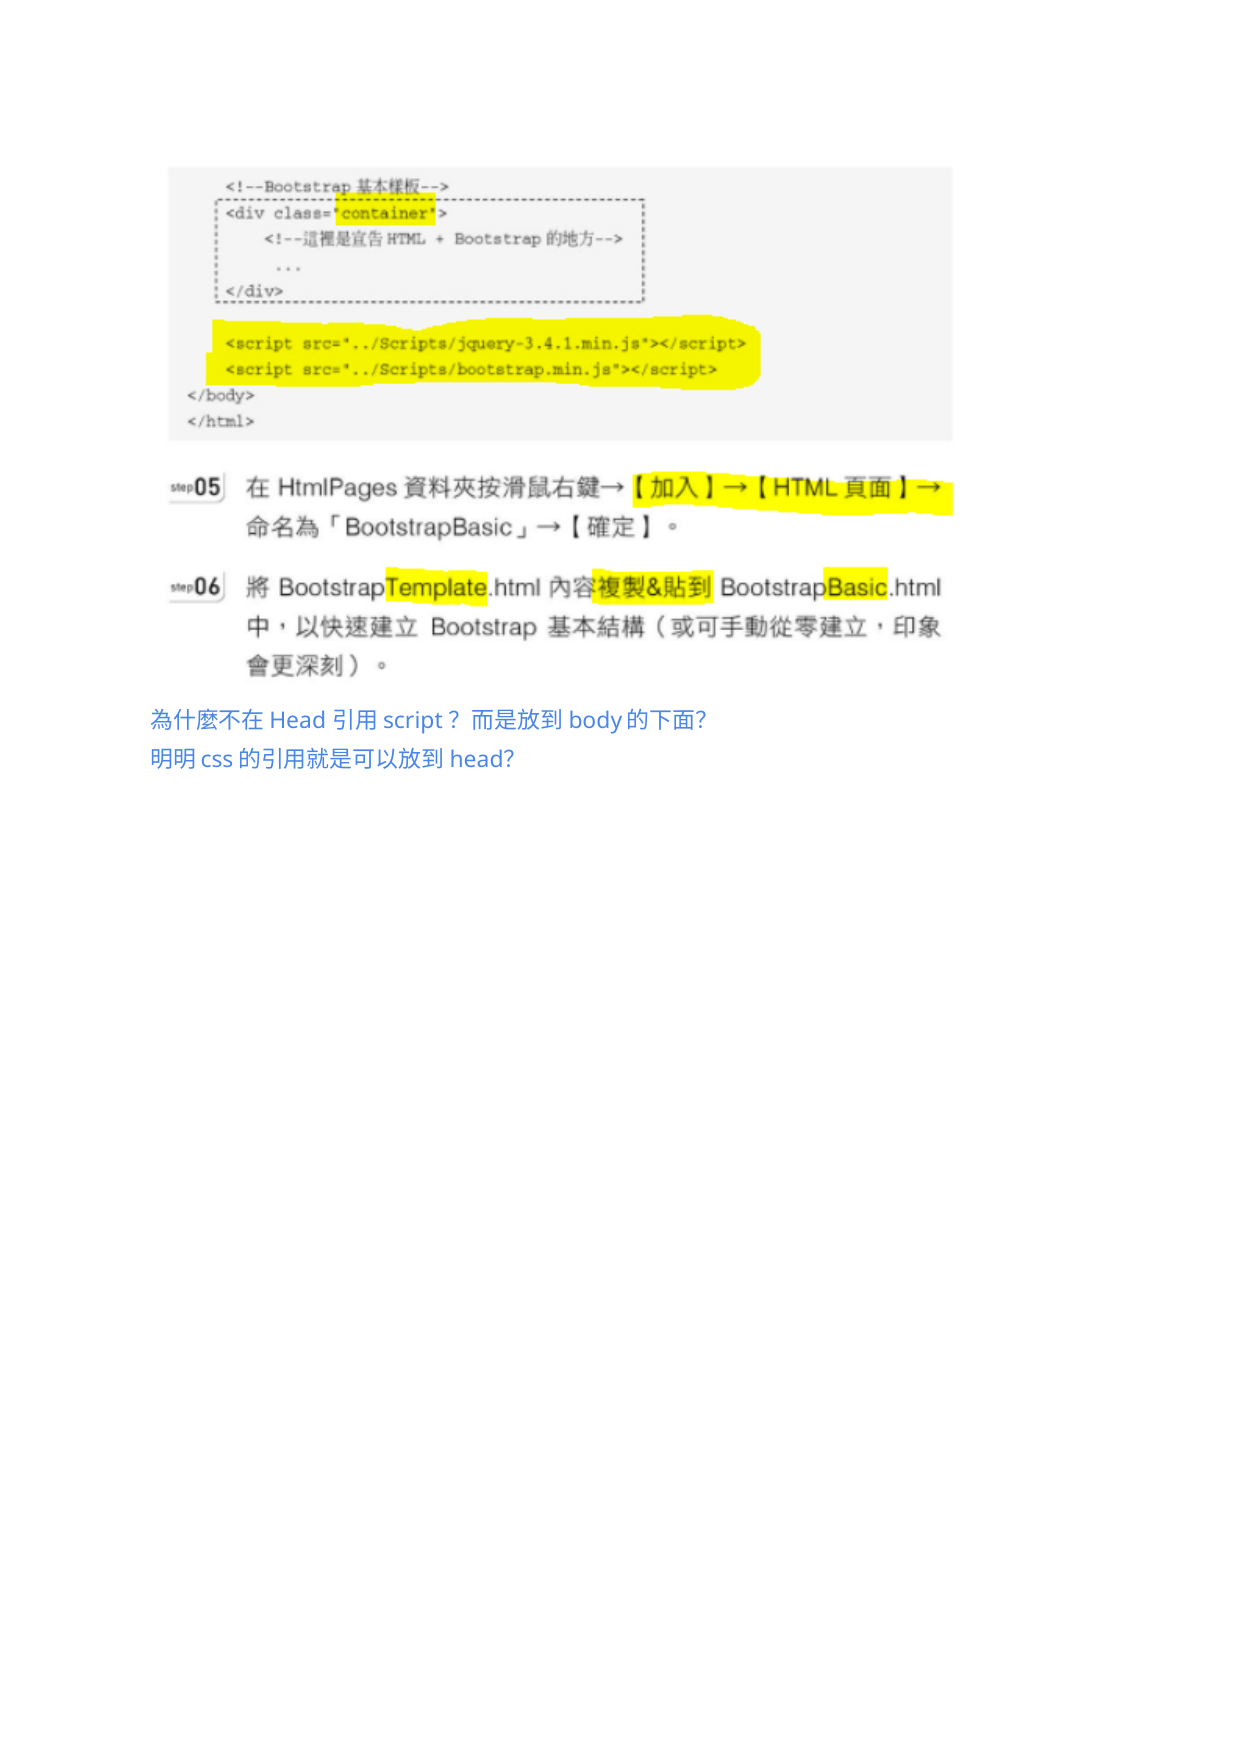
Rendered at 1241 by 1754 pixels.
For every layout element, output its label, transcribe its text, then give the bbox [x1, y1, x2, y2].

text 為什麼不在Head 引用 script ？而是放到 body的下面？ [150, 702, 1090, 736]
text 明明css的引用就是可以放到 head？ [150, 741, 1090, 774]
picture [150, 150, 961, 699]
